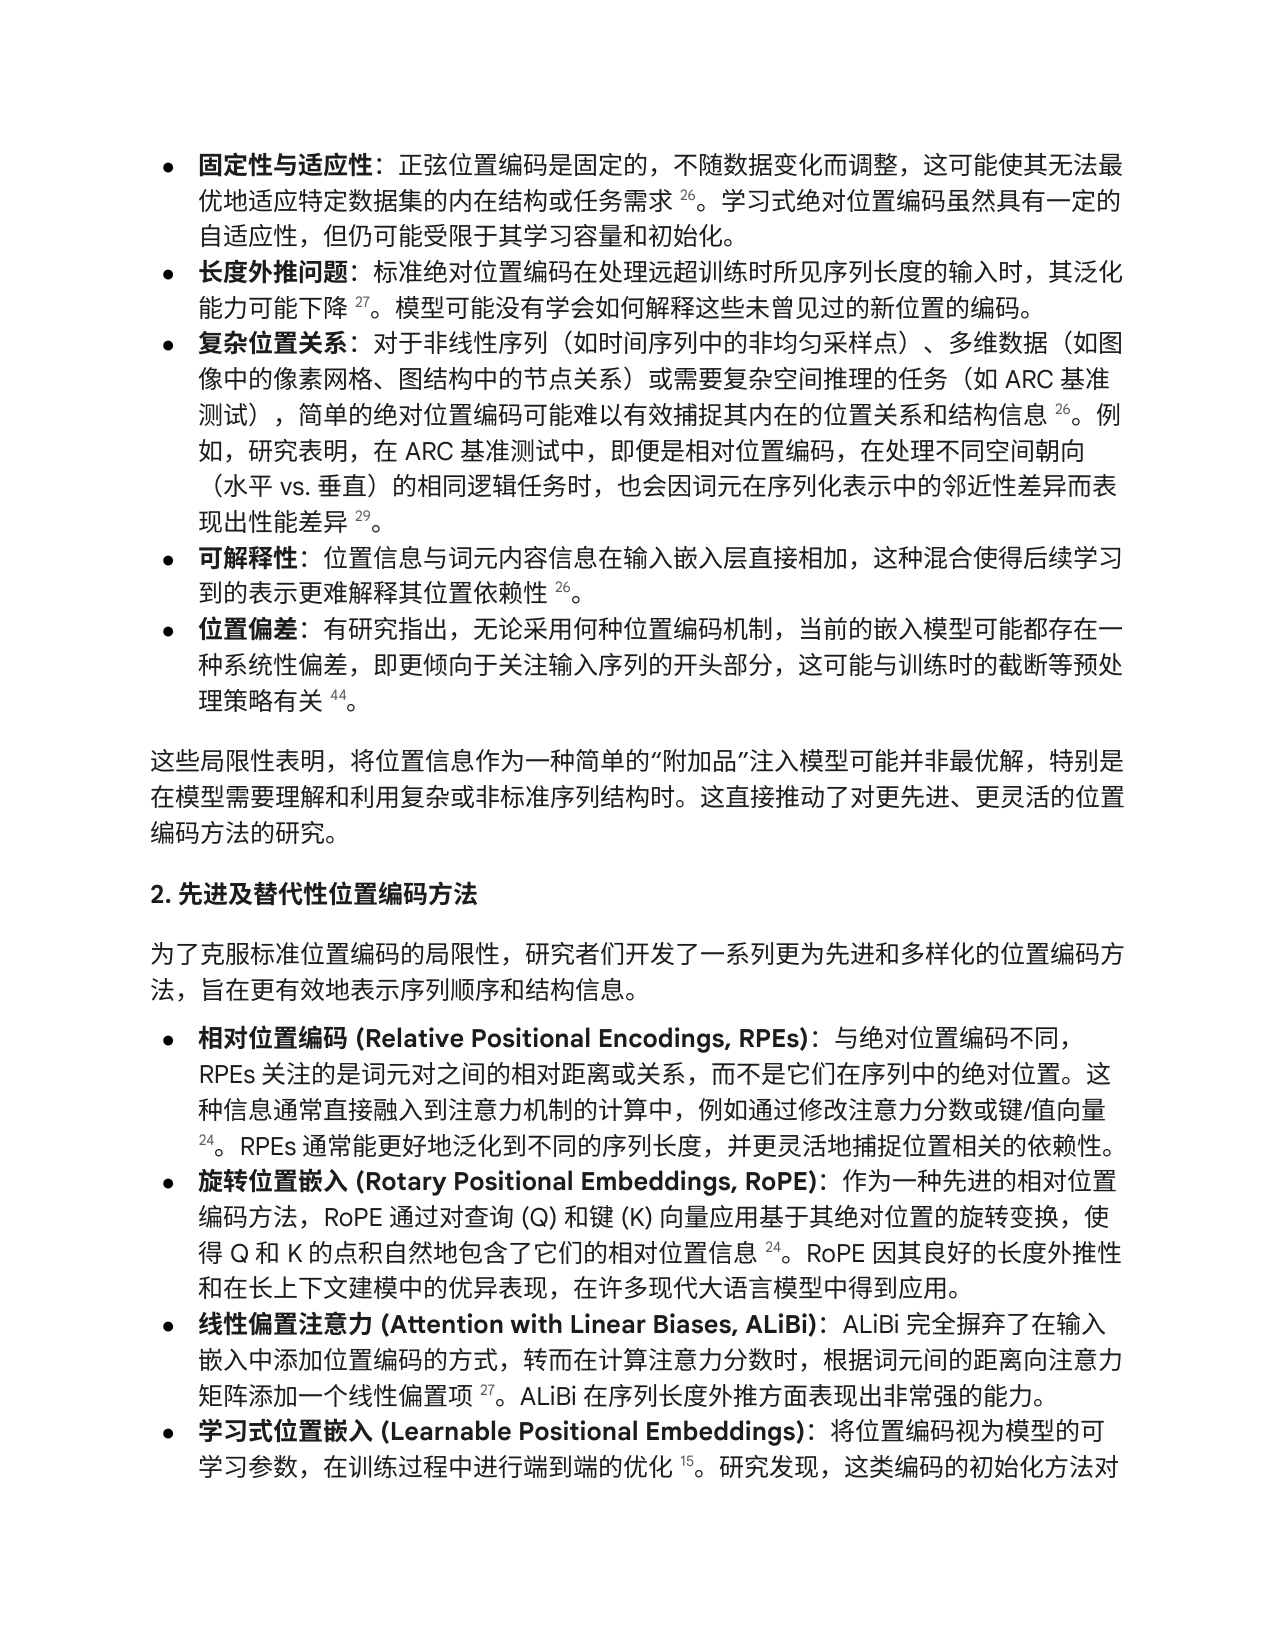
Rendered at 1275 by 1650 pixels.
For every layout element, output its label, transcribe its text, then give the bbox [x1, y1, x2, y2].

list 固定性与适应性：正弦位置编码是固定的，不随数据变化而调整，这可能使其无法最优地适应特定数据集的内在结构或任务需求 26。学习式绝对位置编码虽然具有一定的自适应性，但仍可能受限于其学习容量和初始化。 [161, 150, 1125, 253]
list 相对位置编码 (Relative Positional Encodings, RPEs)：与绝对位置编码不同，RPEs 关注的是词元对之间的相对距离或关系，而不是它们在序列中的绝对位置。这种信息通常直接融入到注意力机制的计算中，例如通过修改注意力分数或键/值向量 24。RPEs 通常能更好地泛化到不同的序列长度，并更灵活地捕捉位置相关的依赖性。 [161, 1023, 1125, 1162]
list 复杂位置关系：对于非线性序列（如时间序列中的非均匀采样点）、多维数据（如图像中的像素网格、图结构中的节点关系）或需要复杂空间推理的任务（如 ARC 基准测试），简单的绝对位置编码可能难以有效捕捉其内在的位置关系和结构信息 26。例如，研究表明，在 ARC 基准测试中，即便是相对位置编码，在处理不同空间朝向（水平 vs. 垂直）的相同逻辑任务时，也会因词元在序列化表示中的邻近性差异而表现出性能差异 29。 [161, 329, 1125, 539]
list 线性偏置注意力 (Attention with Linear Biases, ALiBi)：ALiBi 完全摒弃了在输入嵌入中添加位置编码的方式，转而在计算注意力分数时，根据词元间的距离向注意力矩阵添加一个线性偏置项 27。ALiBi 在序列长度外推方面表现出非常强的能力。 [161, 1309, 1125, 1412]
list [161, 1417, 1125, 1484]
list 位置偏差：有研究指出，无论采用何种位置编码机制，当前的嵌入模型可能都存在一种系统性偏差，即更倾向于关注输入序列的开头部分，这可能与训练时的截断等预处理策略有关 44。 [161, 614, 1125, 717]
text 这些局限性表明，将位置信息作为一种简单的“附加品”注入模型可能并非最优解，特别是在模型需要理解和利用复杂或非标准序列结构时。这直接推动了对更先进、更灵活的位置编码方法的研究。 [150, 747, 1125, 849]
text 为了克服标准位置编码的局限性，研究者们开发了一系列更为先进和多样化的位置编码方法，旨在更有效地表示序列顺序和结构信息。 [150, 939, 1125, 1007]
text 2. 先进及替代性位置编码方法 [150, 879, 1125, 910]
list 长度外推问题：标准绝对位置编码在处理远超训练时所见序列长度的输入时，其泛化能力可能下降 27。模型可能没有学会如何解释这些未曾见过的新位置的编码。 [161, 257, 1125, 324]
list 旋转位置嵌入 (Rotary Positional Embeddings, RoPE)：作为一种先进的相对位置编码方法，RoPE 通过对查询 (Q) 和键 (K) 向量应用基于其绝对位置的旋转变换，使得 Q 和 K 的点积自然地包含了它们的相对位置信息 24。RoPE 因其良好的长度外推性和在长上下文建模中的优异表现，在许多现代大语言模型中得到应用。 [161, 1166, 1125, 1305]
list 可解释性：位置信息与词元内容信息在输入嵌入层直接相加，这种混合使得后续学习到的表示更难解释其位置依赖性 26。 [161, 543, 1125, 610]
